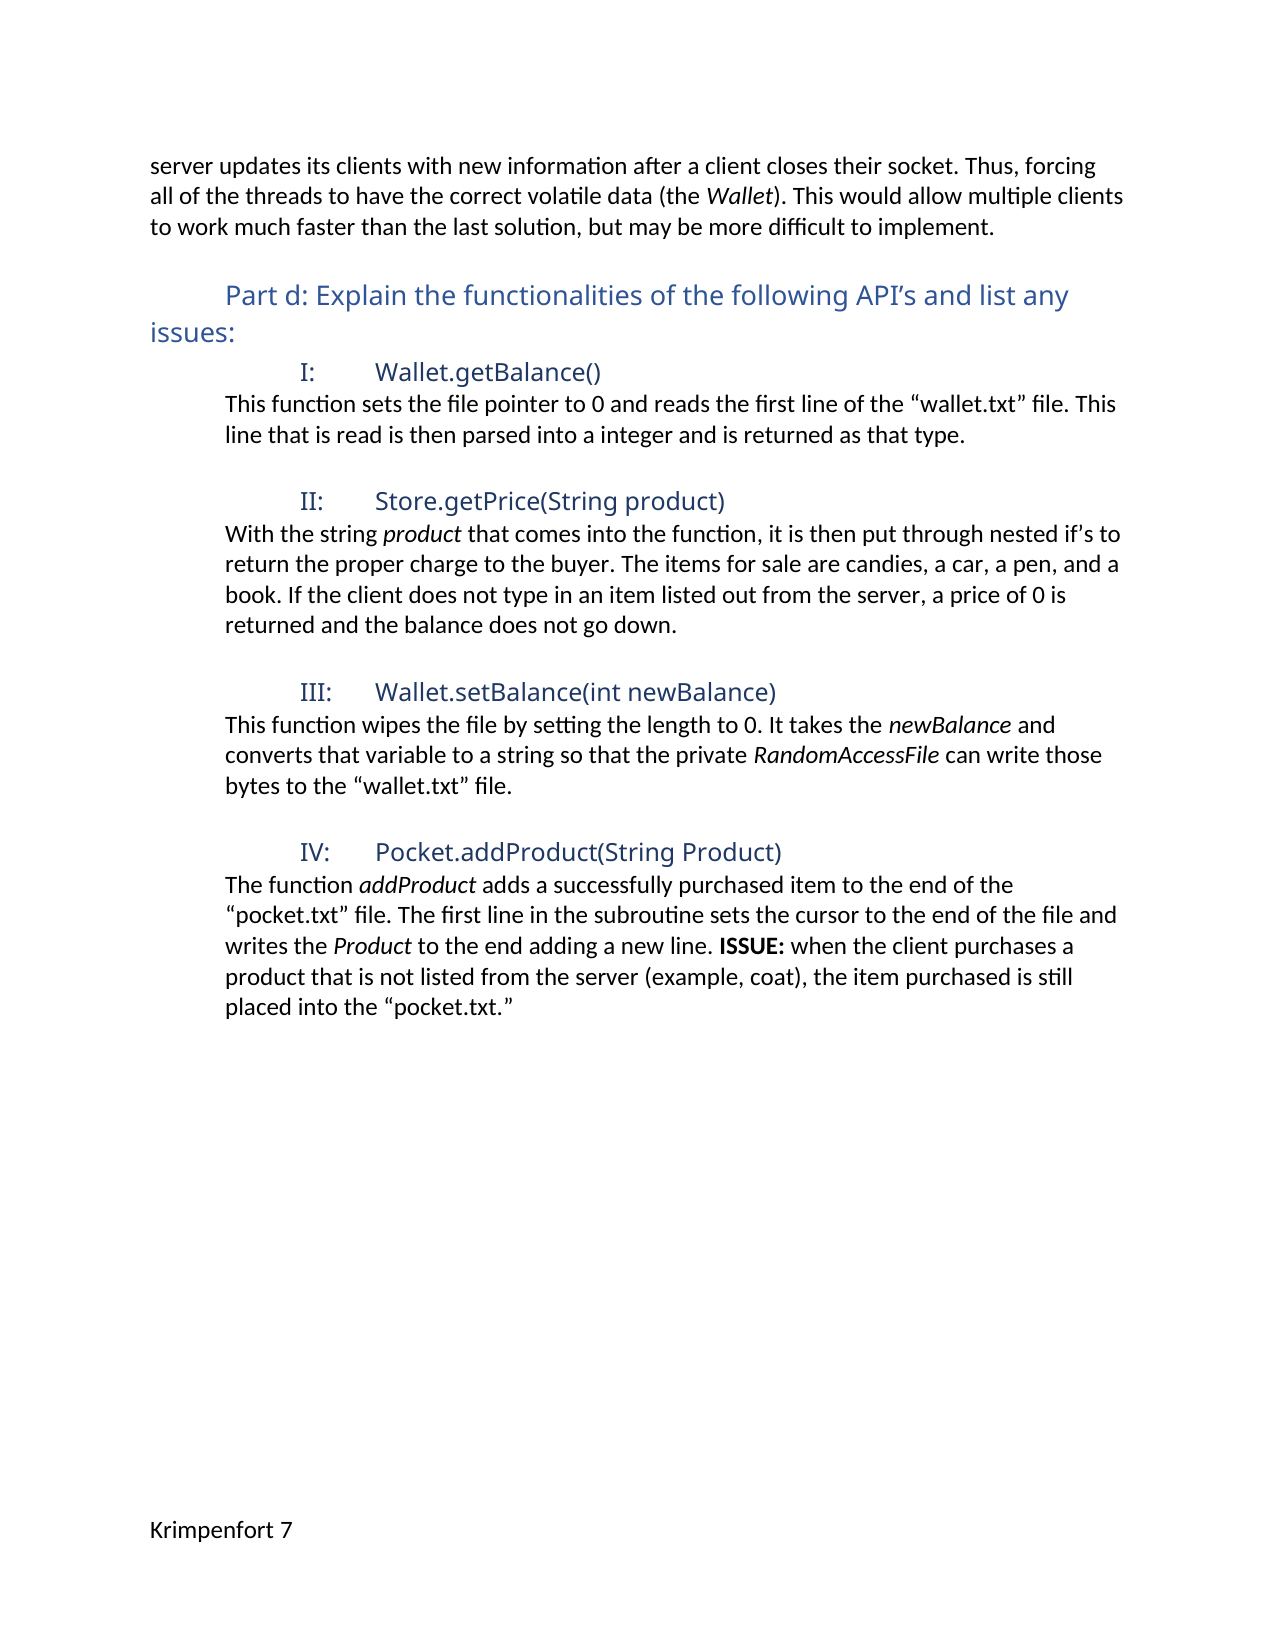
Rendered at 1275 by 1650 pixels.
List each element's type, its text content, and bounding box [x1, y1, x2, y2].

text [150, 150, 1125, 242]
subtitle III: Wallet.setBalance(int newBalance) [150, 675, 1125, 709]
subtitle II: Store.getPrice(String product) [150, 484, 1125, 518]
subtitle I: Wallet.getBalance() [150, 354, 1125, 388]
subtitle Part d: Explain the functionalities of the following API’s and list any issues: [150, 276, 1125, 350]
text This function wipes the file by setting the length to 0. It takes the newBalance and converts that variable to a string so that the private RandomAccessFile can write those bytes to the “wallet.txt” file. [225, 709, 1125, 800]
text This function sets the file pointer to 0 and reads the first line of the “wallet.txt” file. This line that is read is then parsed into a integer and is returned as that type. [225, 388, 1125, 449]
text The function addProduct adds a successfully purchased item to the end of the “pocket.txt” file. The first line in the subroutine sets the cursor to the end of the file and writes the Product to the end adding a new line. ISSUE: when the client purchases a product that is not listed from the server (example, coat), the item purchased is still placed into the “pocket.txt.” [225, 869, 1125, 1022]
subtitle IV: Pocket.addProduct(String Product) [150, 835, 1125, 869]
text With the string product that comes into the function, it is then put through nested if’s to return the proper charge to the buyer. The items for sale are candies, a car, a pen, and a book. If the client does not type in an item listed out from the server, a price of 0 is returned and the balance does not go down. [225, 518, 1125, 640]
